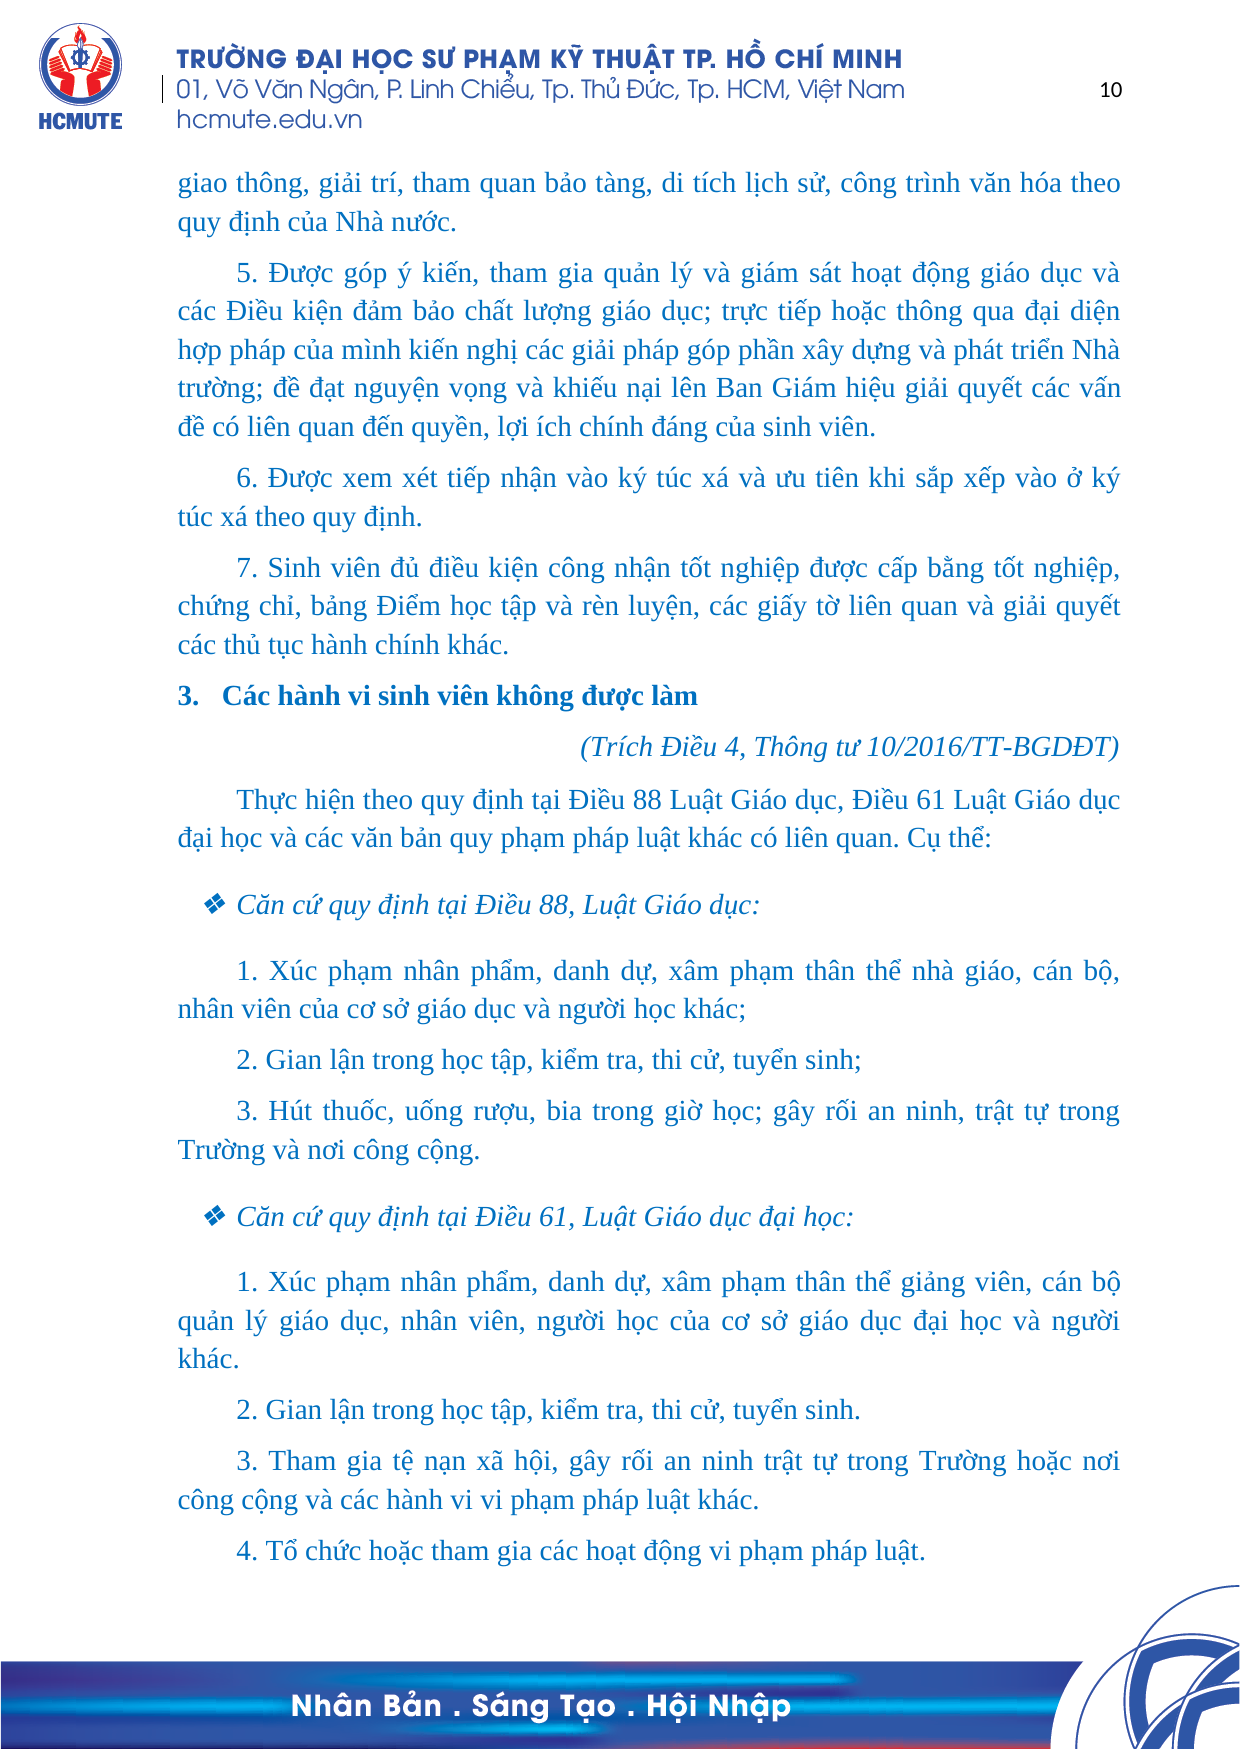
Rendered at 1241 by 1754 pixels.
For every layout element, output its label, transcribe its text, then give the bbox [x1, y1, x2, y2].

list Căn cứ quy định tại Điều 61, Luật Giáo dục đại học: [199, 1183, 1122, 1243]
text 4. Tổ chức hoặc tham gia các hoạt động vi phạm pháp luật. [177, 1533, 1122, 1566]
text 6. Được xem xét tiếp nhận vào ký túc xá và ưu tiên khi sắp xếp vào ở ký túc xá theo quy định. [177, 460, 1122, 532]
picture [0, 0, 1240, 1749]
text 5. Được góp ý kiến, tham gia quản lý và giám sát hoạt động giáo dục và các Điều kiện đảm bảo chất lượng giáo dục; trực tiếp hoặc thông qua đại diện hợp pháp của mình kiến nghị các giải pháp góp phần xây dựng và phát triển Nhà trường; đề đạt nguyện vọng và khiếu nại lên Ban Giám hiệu giải quyết các vấn đề có liên quan đến quyền, lợi ích chính đáng của sinh viên. [177, 255, 1122, 443]
text (Trích Điều 4, Thông tư 10/2016/TT-BGDĐT) [177, 729, 1122, 762]
text 1. Xúc phạm nhân phẩm, danh dự, xâm phạm thân thể giảng viên, cán bộ quản lý giáo dục, nhân viên, người học của cơ sở giáo dục đại học và người khác. [177, 1264, 1122, 1375]
text 3. Hút thuốc, uống rượu, bia trong giờ học; gây rối an ninh, trật tự trong Trường và nơi công cộng. [177, 1093, 1122, 1165]
text 1. Xúc phạm nhân phẩm, danh dự, xâm phạm thân thể nhà giáo, cán bộ, nhân viên của cơ sở giáo dục và người học khác; [177, 953, 1122, 1025]
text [177, 165, 1122, 237]
text 7. Sinh viên đủ điều kiện công nhận tốt nghiệp được cấp bằng tốt nghiệp, chứng chỉ, bảng Điểm học tập và rèn luyện, các giấy tờ liên quan và giải quyết các thủ tục hành chính khác. [177, 550, 1122, 660]
text 2. Gian lận trong học tập, kiểm tra, thi cử, tuyển sinh. [177, 1392, 1122, 1426]
text Thực hiện theo quy định tại Điều 88 Luật Giáo dục, Điều 61 Luật Giáo dục đại học và các văn bản quy phạm pháp luật khác có liên quan. Cụ thể: [177, 782, 1122, 854]
subtitle Các hành vi sinh viên không được làm [177, 678, 1122, 711]
text 3. Tham gia tệ nạn xã hội, gây rối an ninh trật tự trong Trường hoặc nơi công cộng và các hành vi vi phạm pháp luật khác. [177, 1443, 1122, 1515]
list Căn cứ quy định tại Điều 88, Luật Giáo dục: [199, 871, 1122, 931]
text 2. Gian lận trong học tập, kiểm tra, thi cử, tuyển sinh; [177, 1042, 1122, 1076]
